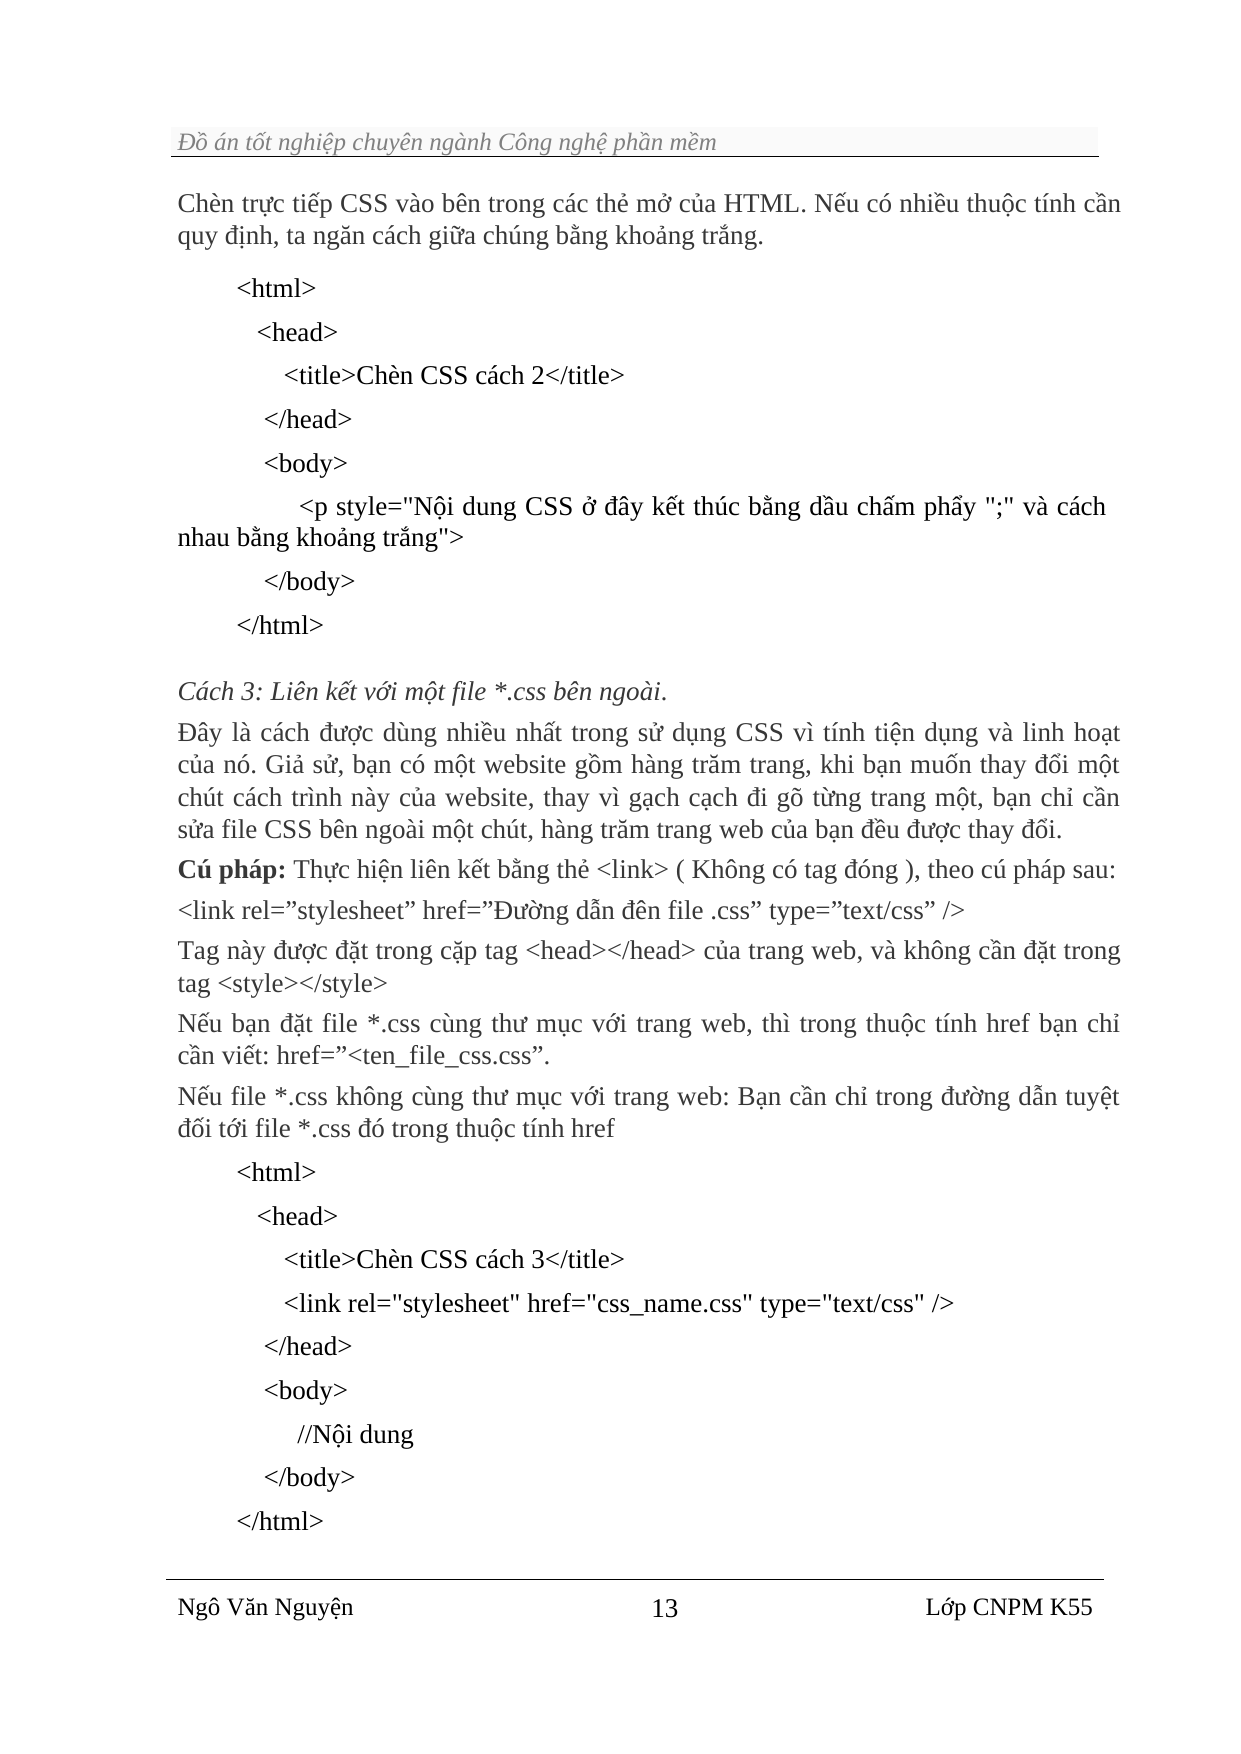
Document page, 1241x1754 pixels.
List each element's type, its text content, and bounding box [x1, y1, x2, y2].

table_header <html> <head> <title>Chèn CSS cách 2</title> </head> <body> <p style="Nội dung CSS ở đây kết thúc bằng dầu chấm phẩy ";" và cách nhau bằng khoảng trắng"> </body> </html> [176, 258, 1109, 642]
text <link rel=”stylesheet” href=”Đường dẫn đên file .css” type=”text/css” /> [177, 892, 1122, 925]
text Nếu file *.css không cùng thư mục với trang web: Bạn cần chỉ trong đường dẫn tuyệt đối tới file *.css đó trong thuộc tính href [177, 1078, 1122, 1143]
text <link rel="stylesheet" href="css_name.css" type="text/css" /> [177, 1287, 1122, 1318]
text </body> [177, 1461, 1122, 1493]
text </head> [177, 1331, 1122, 1362]
text Cách 3: Liên kết với một file *.css bên ngoài. [177, 674, 1122, 707]
text <html> [177, 1156, 1122, 1187]
text Cú pháp: Thực hiện liên kết bằng thẻ <link> ( Không có tag đóng ), theo cú pháp sau: [177, 852, 1122, 885]
text <title>Chèn CSS cách 3</title> [177, 1243, 1122, 1274]
text Tag này được đặt trong cặp tag <head></head> của trang web, và không cần đặt trong tag <style></style> [177, 933, 1122, 998]
text <body> [177, 1374, 1122, 1405]
text </html> [177, 1505, 1122, 1536]
text <head> [177, 1199, 1122, 1231]
text Nếu bạn đặt file *.css cùng thư mục với trang web, thì trong thuộc tính href bạn chỉ cần viết: href=”<ten_file_css.css”. [177, 1006, 1122, 1071]
text Đây là cách được dùng nhiều nhất trong sử dụng CSS vì tính tiện dụng và linh hoạt của nó. Giả sử, bạn có một website gồm hàng trăm trang, khi bạn muốn thay đổi một chút cách trình này của website, thay vì gạch cạch đi gõ từng trang một, bạn chỉ cần sửa file CSS bên ngoài một chút, hàng trăm trang web của bạn đều được thay đổi. [177, 714, 1122, 844]
text Chèn trực tiếp CSS vào bên trong các thẻ mở của HTML. Nếu có nhiều thuộc tính cần quy định, ta ngăn cách giữa chúng bằng khoảng trắng. [177, 185, 1122, 250]
text //Nội dung [177, 1418, 1122, 1449]
